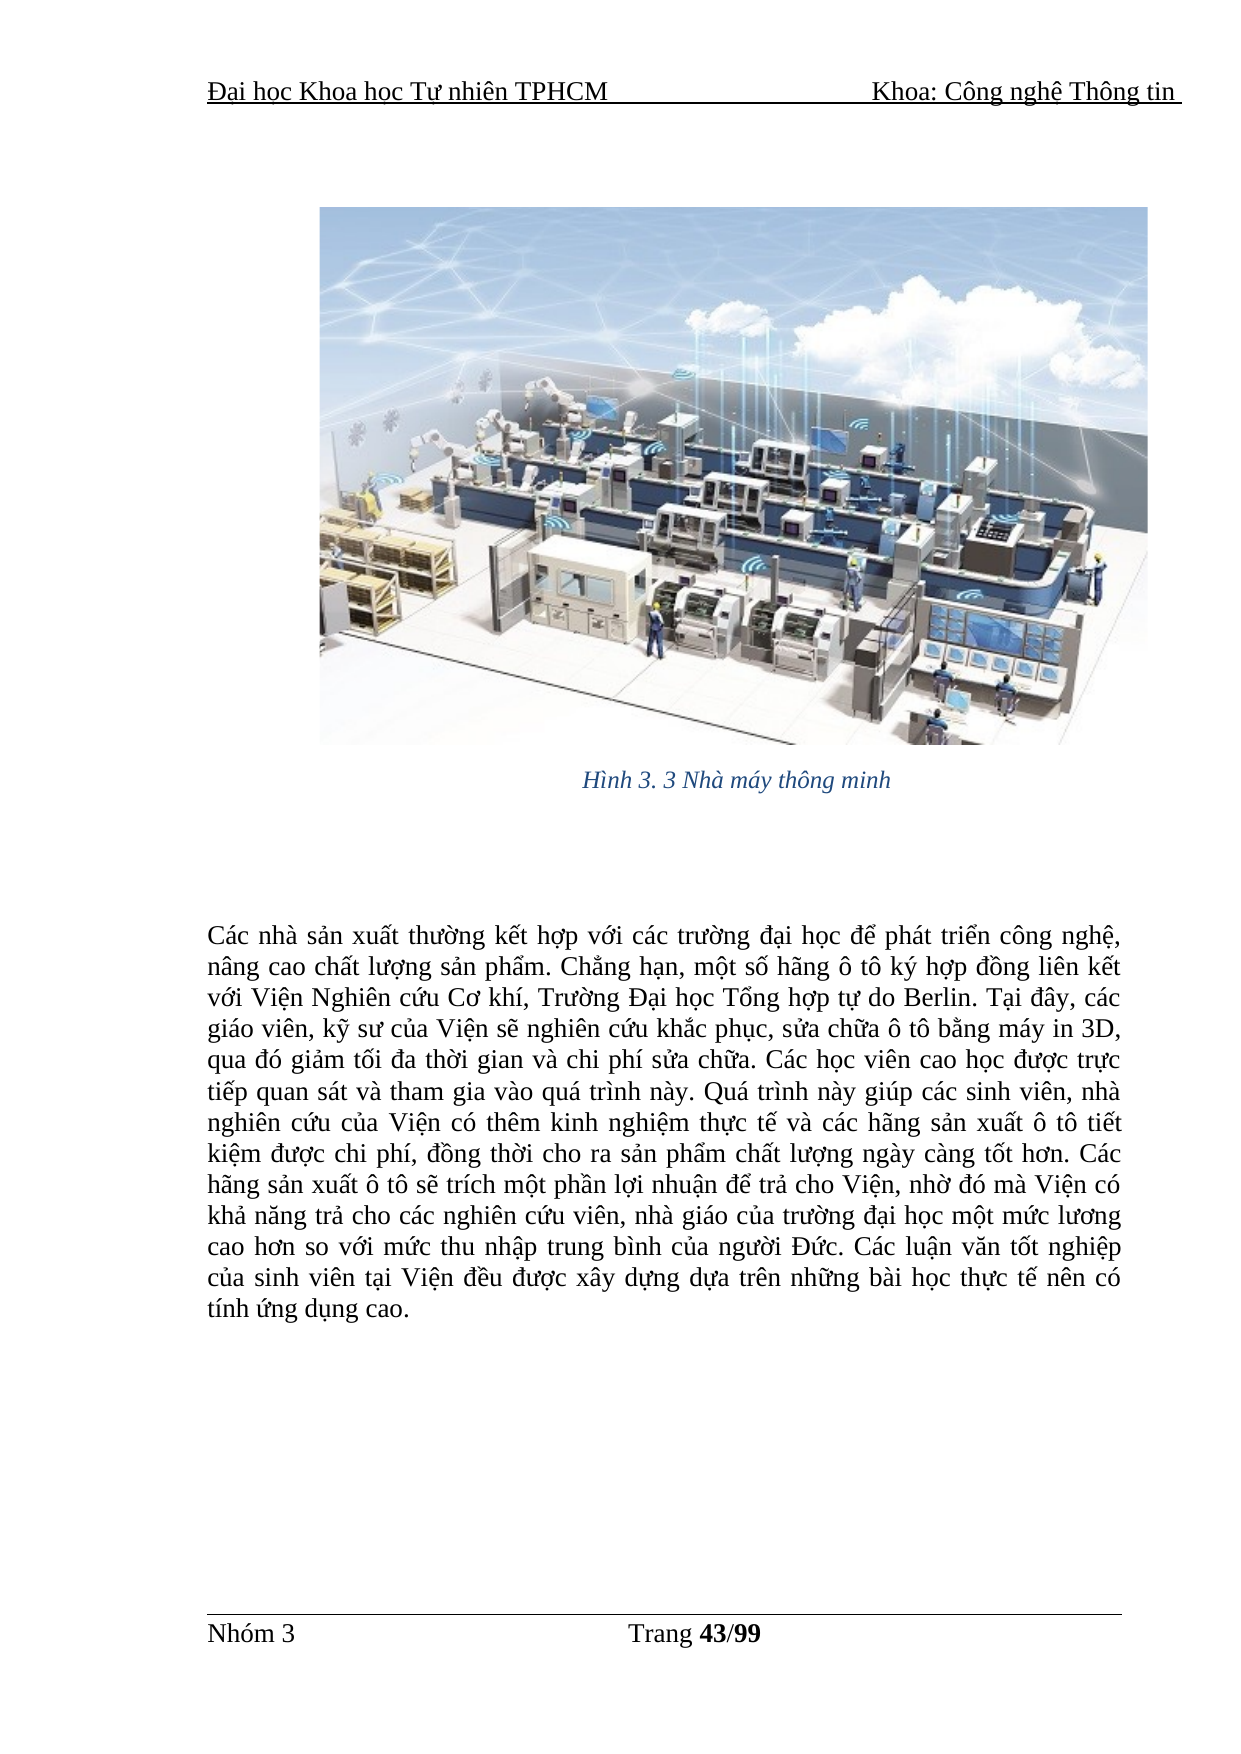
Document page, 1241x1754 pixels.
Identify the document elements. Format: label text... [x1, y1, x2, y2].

text Hình 3. 3 Nhà máy thông minh [507, 765, 1122, 794]
picture [319, 207, 1148, 745]
text Các nhà sản xuất thường kết hợp với các trường đại học để phát triển công nghệ, nâng cao chất lượng sản phẩm. Chẳng hạn, một số hãng ô tô ký hợp đồng liên kết với Viện Nghiên cứu Cơ khí, Trường Đại học Tổng hợp tự do Berlin. Tại đây, các giáo viên, kỹ sư của Viện sẽ nghiên cứu khắc phục, sửa chữa ô tô bằng máy in 3D, qua đó giảm tối đa thời gian và chi phí sửa chữa. Các học viên cao học được trực tiếp quan sát và tham gia vào quá trình này. Quá trình này giúp các sinh viên, nhà nghiên cứu của Viện có thêm kinh nghiệm thực tế và các hãng sản xuất ô tô tiết kiệm được chi phí, đồng thời cho ra sản phẩm chất lượng ngày càng tốt hơn. Các hãng sản xuất ô tô sẽ trích một phần lợi nhuận để trả cho Viện, nhờ đó mà Viện có khả năng trả cho các nghiên cứu viên, nhà giáo của trường đại học một mức lương cao hơn so với mức thu nhập trung bình của người Đức. Các luận văn tốt nghiệp của sinh viên tại Viện đều được xây dựng dựa trên những bài học thực tế nên có tính ứng dụng cao. [207, 919, 1122, 1324]
